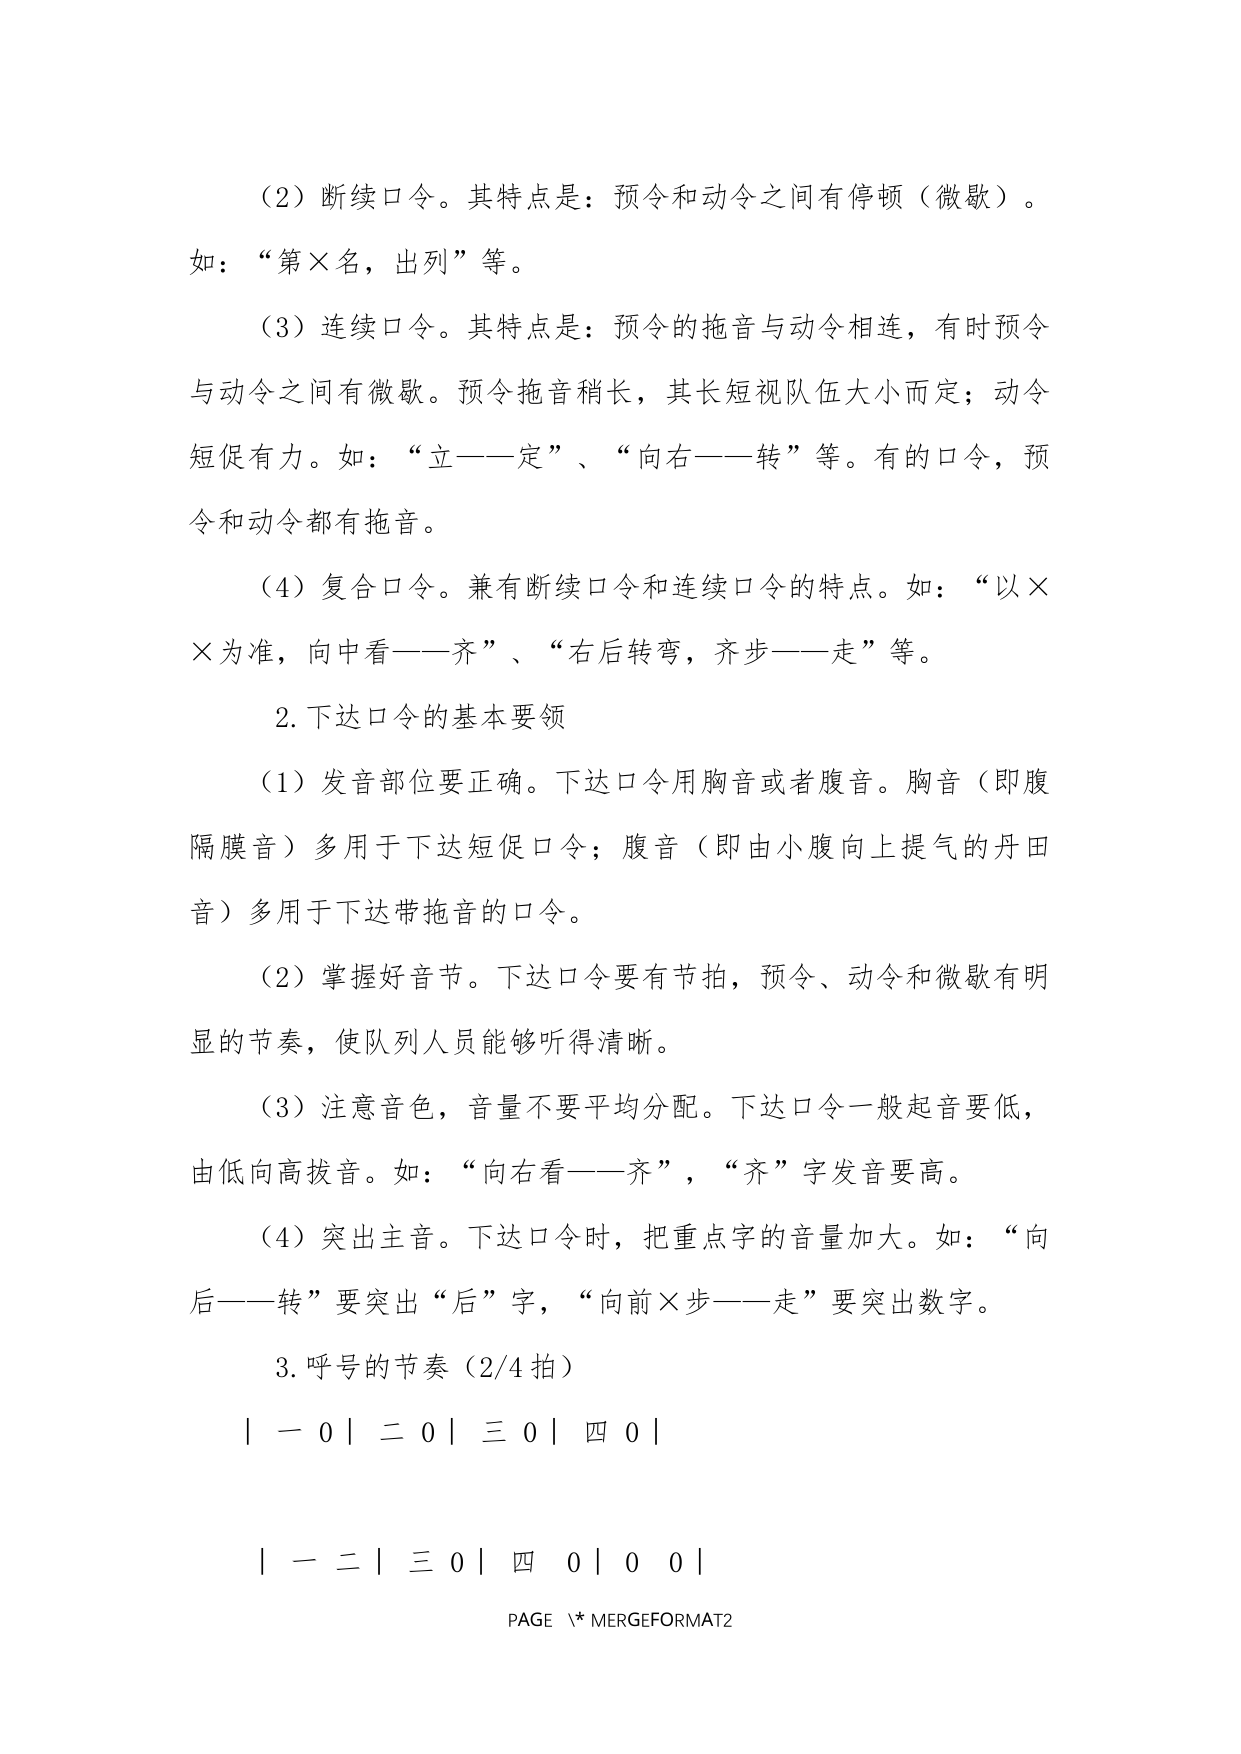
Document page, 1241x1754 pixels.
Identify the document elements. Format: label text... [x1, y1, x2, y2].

text （4）突出主音。下达口令时，把重点字的音量加大。如：“向后——转”要突出“后”字，“向前×步——走”要突出数字。 [187, 1202, 1053, 1332]
text （3）连续口令。其特点是：预令的拖音与动令相连，有时预令与动令之间有微歇。预令拖音稍长，其长短视队伍大小而定；动令短促有力。如：“立——定”、“向右——转”等。有的口令，预令和动令都有拖音。 [187, 292, 1053, 552]
text ︳一 二 ︳三 0 ︳四 0 ︳0 0 ︳ [187, 1527, 1053, 1592]
text 2.下达口令的基本要领 [187, 682, 1053, 747]
text （3）注意音色，音量不要平均分配。下达口令一般起音要低，由低向高拔音。如：“向右看——齐”，“齐”字发音要高。 [187, 1072, 1053, 1202]
text （1）发音部位要正确。下达口令用胸音或者腹音。胸音（即腹隔膜音）多用于下达短促口令；腹音（即由小腹向上提气的丹田音）多用于下达带拖音的口令。 [187, 747, 1053, 942]
text （2）断续口令。其特点是：预令和动令之间有停顿（微歇）。如：“第×名，出列”等。 [187, 162, 1053, 292]
text 3.呼号的节奏（2/4拍） [187, 1332, 1053, 1397]
text （2）掌握好音节。下达口令要有节拍，预令、动令和微歇有明显的节奏，使队列人员能够听得清晰。 [187, 942, 1053, 1072]
text ︳一 0 ︳二 0 ︳三 0 ︳四 0 ︳ [187, 1397, 1053, 1462]
text （4）复合口令。兼有断续口令和连续口令的特点。如：“以××为准，向中看——齐”、“右后转弯，齐步——走”等。 [187, 552, 1053, 682]
